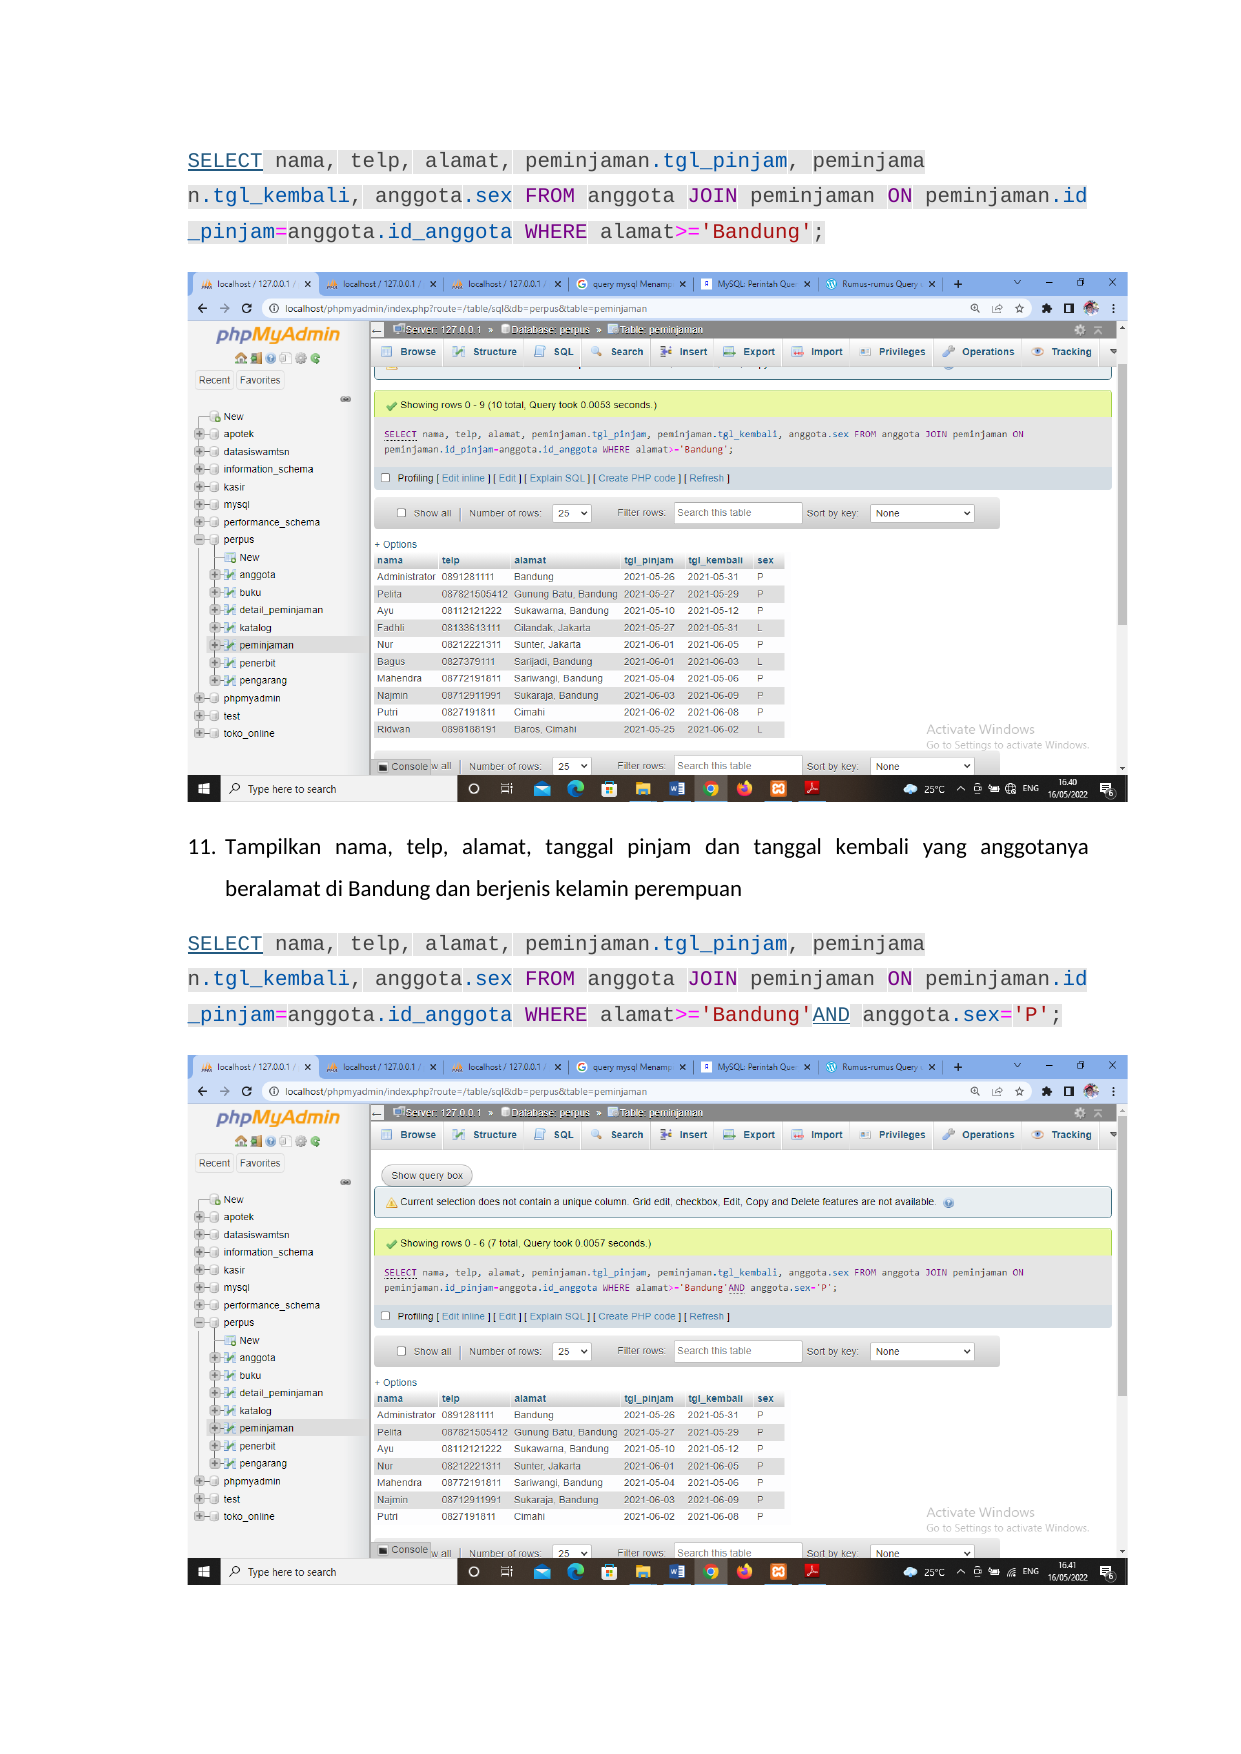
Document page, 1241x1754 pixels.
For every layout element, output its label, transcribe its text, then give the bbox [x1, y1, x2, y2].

picture [187, 1055, 1128, 1585]
picture [187, 272, 1128, 802]
text SELECT nama, telp, alamat, peminjaman.tgl_pinjam, peminjaman.tgl_kembali, anggota.sex FROM anggota JOIN peminjaman ON peminjaman.id_pinjam=anggota.id_anggota WHERE alamat>='Bandung'; [187, 150, 1090, 244]
text SELECT nama, telp, alamat, peminjaman.tgl_pinjam, peminjaman.tgl_kembali, anggota.sex FROM anggota JOIN peminjaman ON peminjaman.id_pinjam=anggota.id_anggota WHERE alamat>='Bandung'AND anggota.sex='P'; [187, 933, 1090, 1027]
list Tampilkan nama, telp, alamat, tanggal pinjam dan tanggal kembali yang anggotanya beralamat di Bandung dan berjenis kelamin perempuan [187, 832, 1090, 902]
